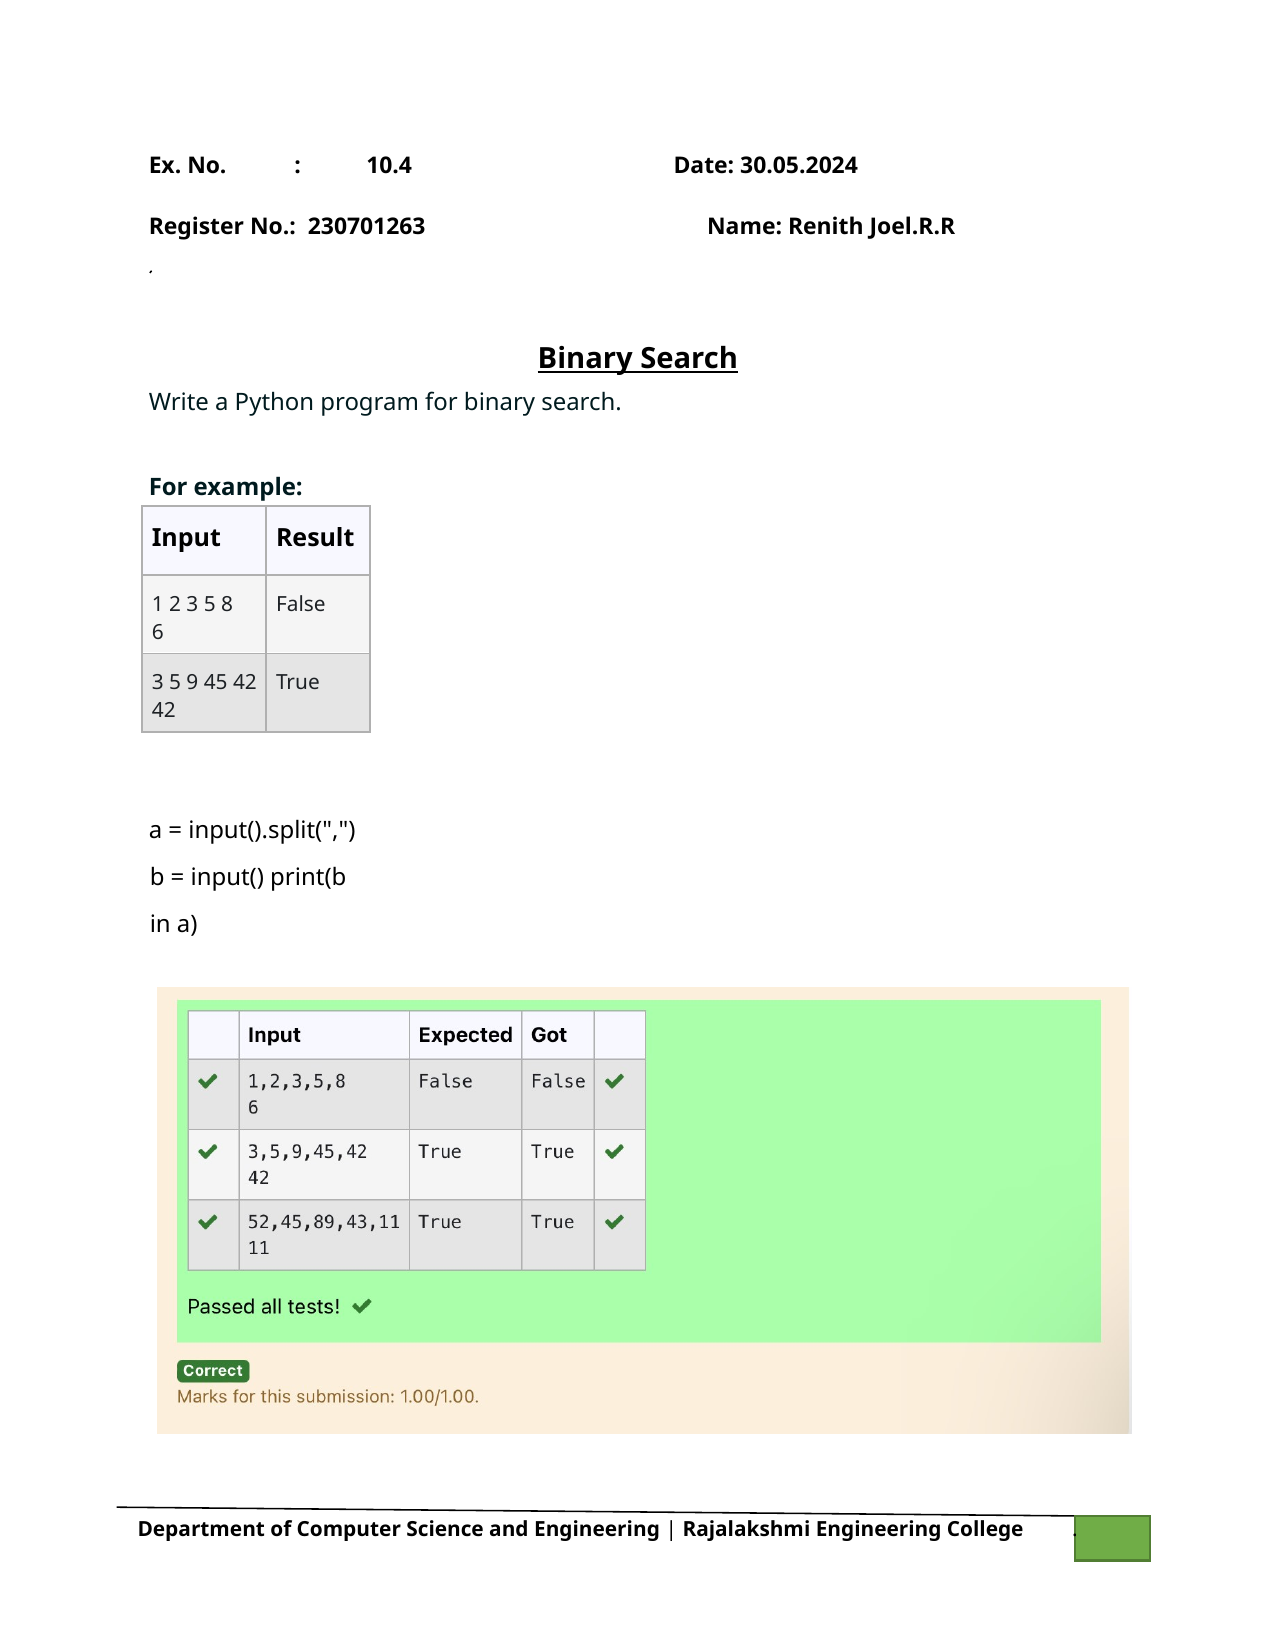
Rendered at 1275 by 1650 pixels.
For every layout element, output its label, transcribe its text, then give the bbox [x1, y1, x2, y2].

text For example: [148, 469, 1101, 502]
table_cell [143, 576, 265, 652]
text a = input().split(",") b = input() print(b in a) [148, 813, 364, 939]
picture [157, 987, 1132, 1434]
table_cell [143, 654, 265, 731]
subtitle Binary Search [150, 337, 1125, 377]
text Write a Python program for binary search. [148, 384, 1144, 417]
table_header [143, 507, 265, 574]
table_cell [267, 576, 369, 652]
text Register No.: 230701263 Name: Renith Joel.R.R [148, 210, 1169, 241]
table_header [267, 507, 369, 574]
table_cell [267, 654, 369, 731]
text Ex. No. : 10.4 Date: 30.05.2024 [148, 149, 1169, 180]
